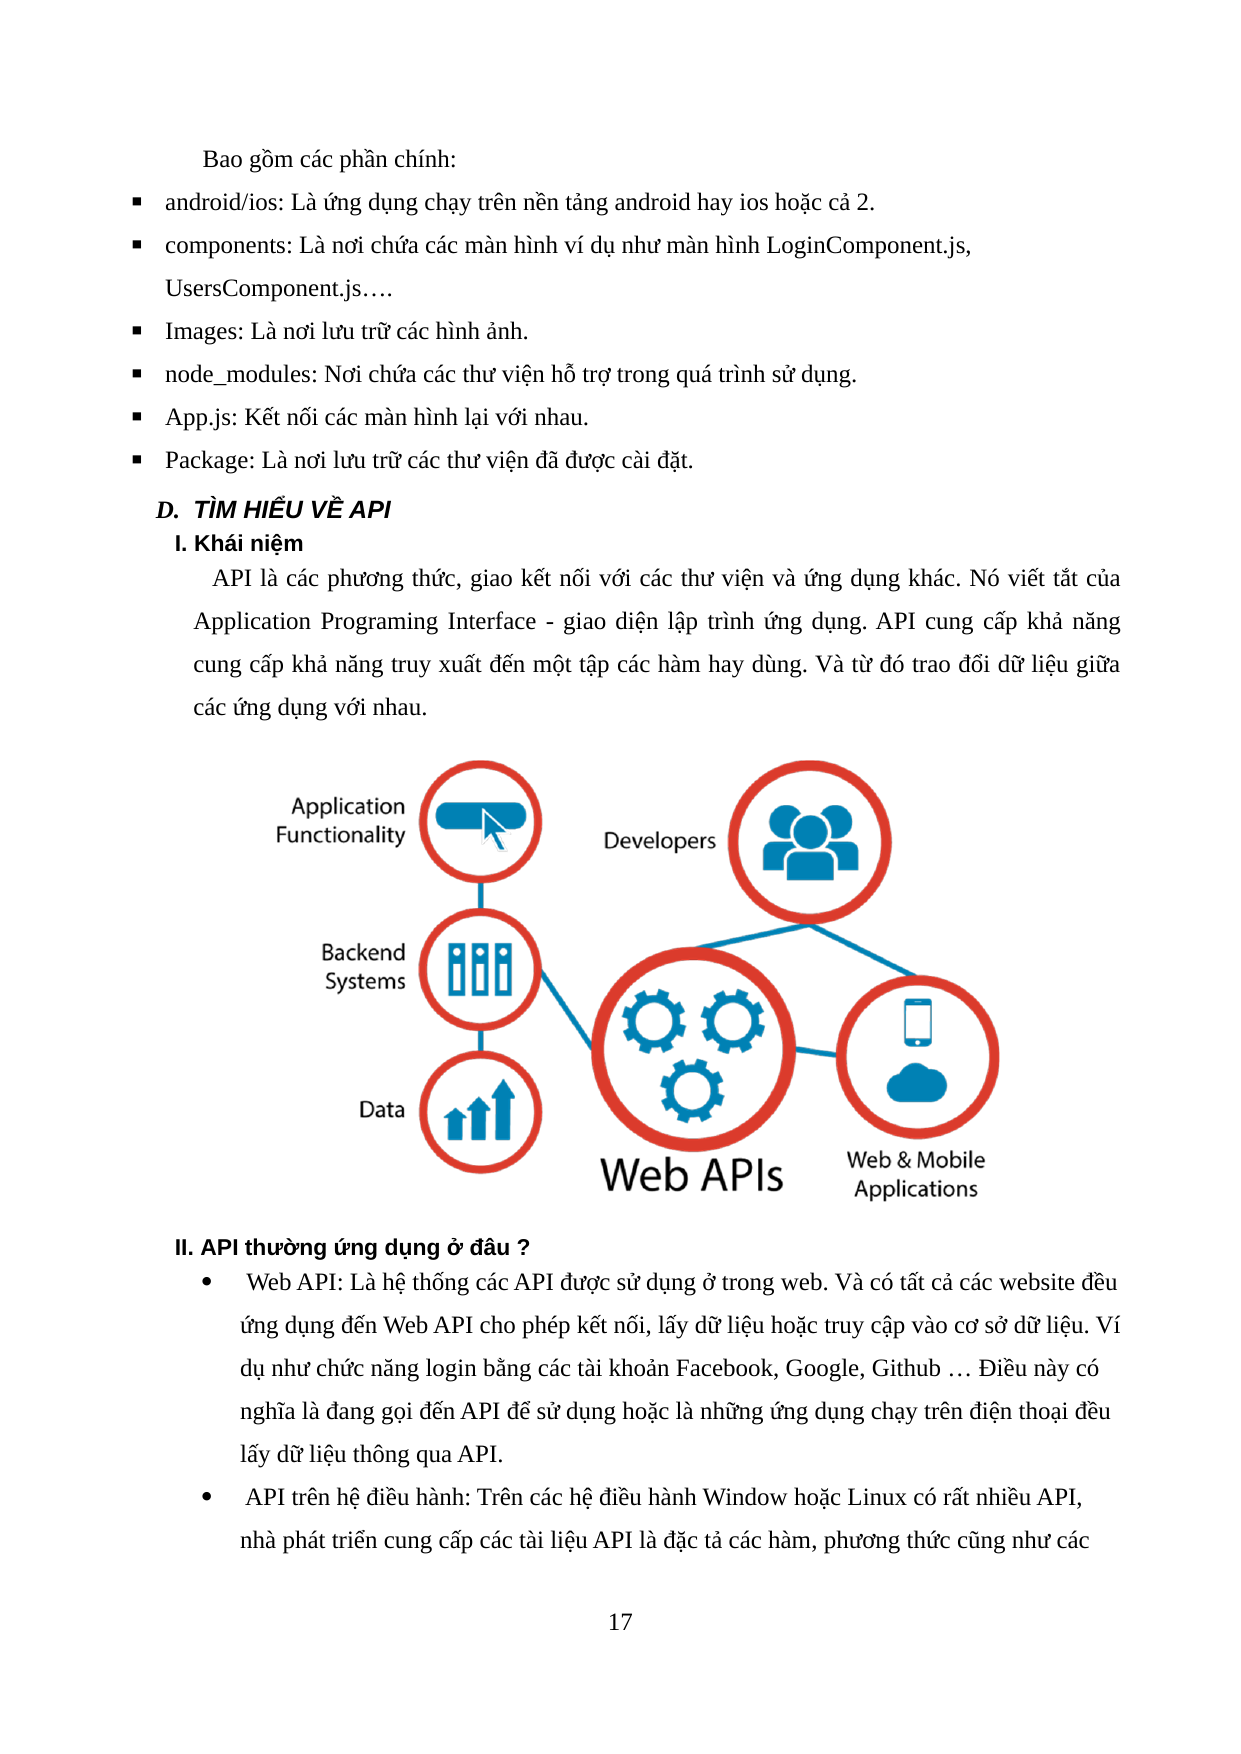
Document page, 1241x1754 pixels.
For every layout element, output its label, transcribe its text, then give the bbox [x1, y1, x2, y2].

subtitle Khái niệm [156, 530, 1122, 556]
list android/ios: Là ứng dụng chạy trên nền tảng android hay ios hoặc cả 2. [127, 187, 1122, 216]
text Bao gồm các phần chính: [202, 144, 1122, 172]
list node_modules: Nơi chứa các thư viện hỗ trợ trong quá trình sử dụng. [127, 359, 1122, 388]
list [202, 1482, 1122, 1554]
subtitle TÌM HIỂU VỀ API [156, 495, 1122, 524]
list App.js: Kết nối các màn hình lại với nhau. [127, 402, 1122, 431]
list Images: Là nơi lưu trữ các hình ảnh. [127, 316, 1122, 345]
list Package: Là nơi lưu trữ các thư viện đã được cài đặt. [127, 446, 1122, 474]
subtitle API thường ứng dụng ở đâu ? [156, 1234, 1122, 1260]
list components: Là nơi chứa các màn hình ví dụ như màn hình LoginComponent.js, UsersComponent.js…. [127, 230, 1122, 302]
text API là các phương thức, giao kết nối với các thư viện và ứng dụng khác. Nó viết tắt của Application Programing Interface - giao diện lập trình ứng dụng. API cung cấp khả năng cung cấp khả năng truy xuất đến một tập các hàm hay dùng. Và từ đó trao đổi dữ liệu giữa các ứng dụng với nhau. [193, 563, 1122, 721]
list Web API: Là hệ thống các API được sử dụng ở trong web. Và có tất cả các website đều ứng dụng đến Web API cho phép kết nối, lấy dữ liệu hoặc truy cập vào cơ sở dữ liệu. Ví dụ như chức năng login bằng các tài khoản Facebook, Google, Github … Điều này có nghĩa là đang gọi đến API để sử dụng hoặc là những ứng dụng chạy trên điện thoại đều lấy dữ liệu thông qua API. [202, 1267, 1122, 1468]
picture [193, 735, 1108, 1214]
